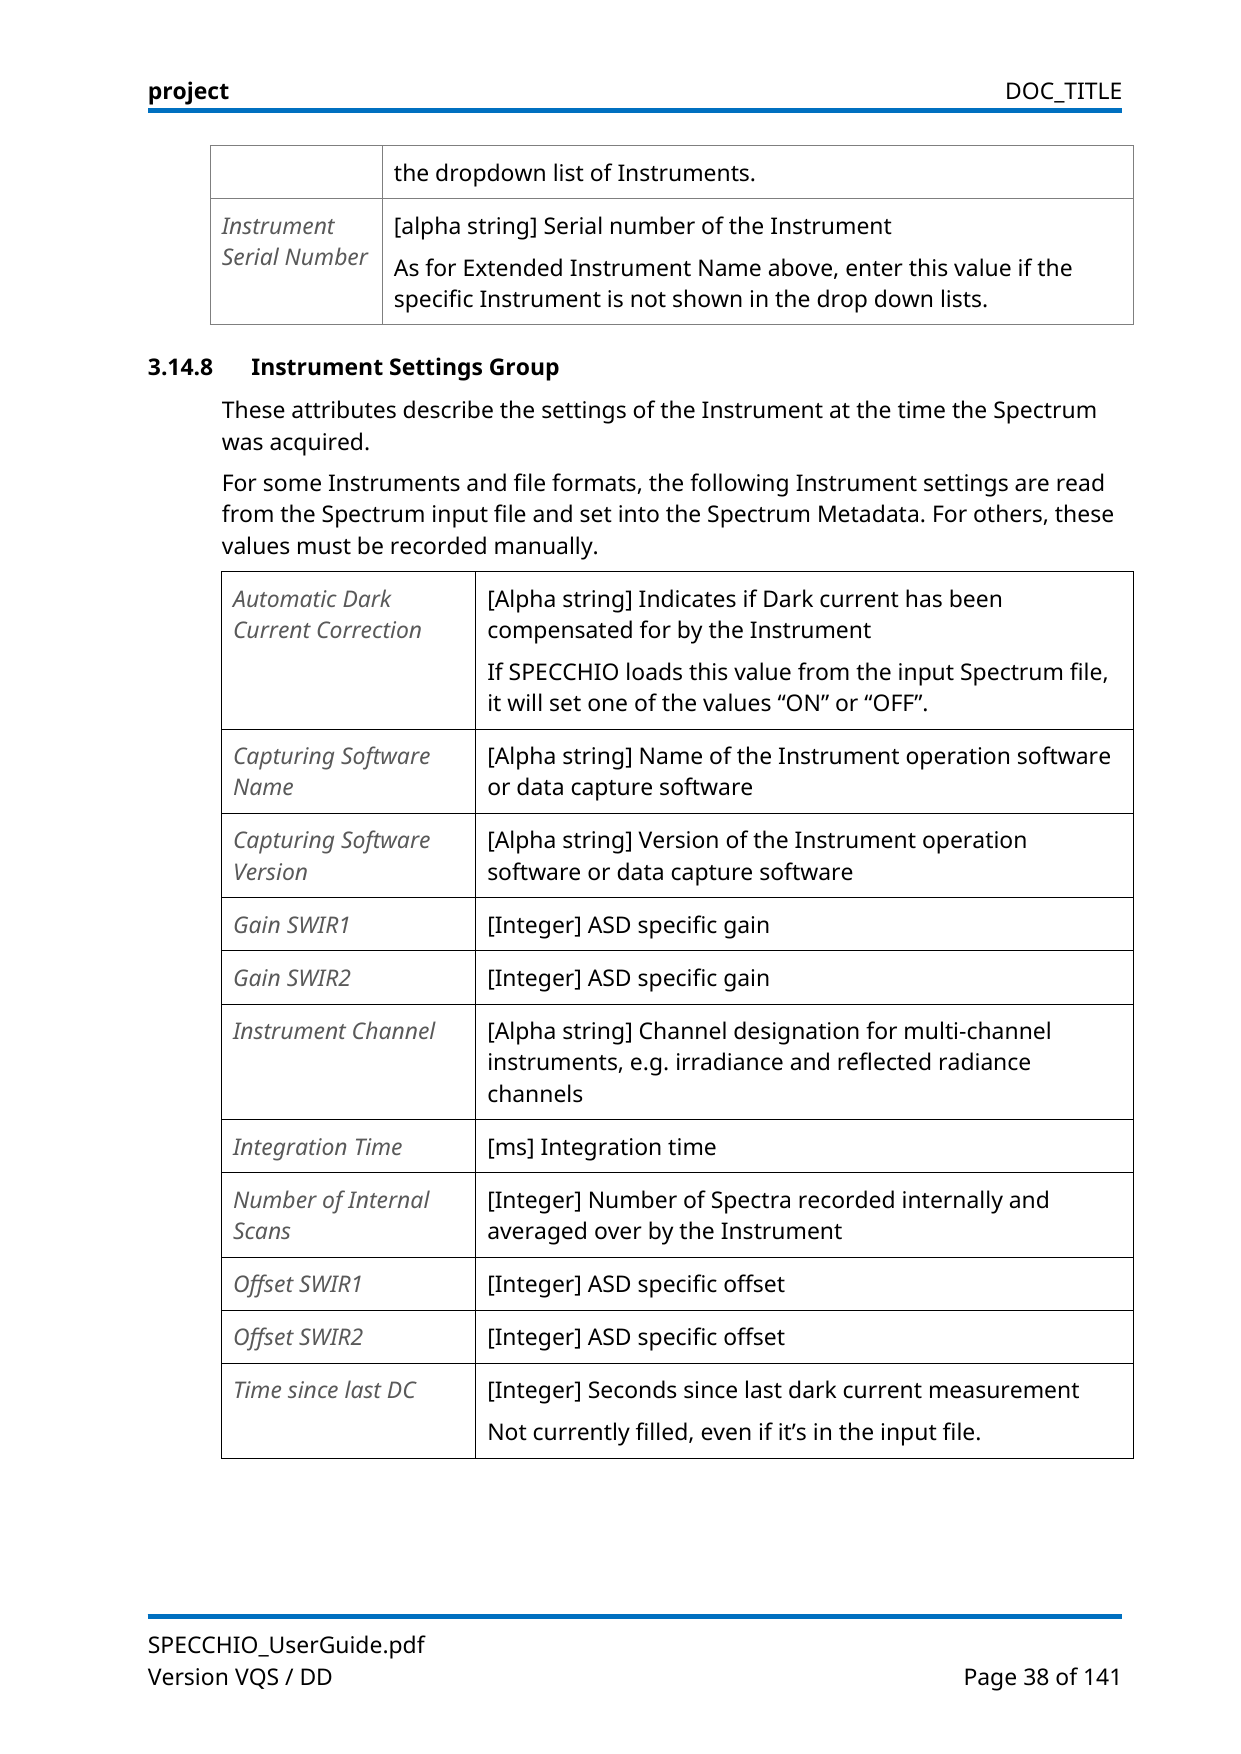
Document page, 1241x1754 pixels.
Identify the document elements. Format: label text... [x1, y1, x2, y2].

table_cell [alpha string] Serial number of the Instrument As for Extended Instrument Name above, enter this value if the specific Instrument is not shown in the drop down lists. [383, 199, 1133, 324]
table_cell Gain SWIR1 [222, 898, 475, 950]
table_header [Alpha string] Indicates if Dark current has been compensated for by the Instrument If SPECCHIO loads this value from the input Spectrum file, it will set one of the values “ON” or “OFF”. [476, 572, 1133, 728]
table_cell Integration Time [222, 1120, 475, 1172]
subtitle Instrument Settings Group [148, 350, 1122, 382]
table_cell Instrument Channel [222, 1005, 475, 1119]
text These attributes describe the settings of the Instrument at the time the Spectrum was acquired. [222, 394, 1122, 457]
table_cell [ms] Integration time [476, 1120, 1133, 1172]
table_cell Number of Internal Scans [222, 1173, 475, 1257]
table_cell Time since last DC [222, 1364, 475, 1458]
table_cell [383, 146, 1133, 198]
table_cell Instrument Serial Number [211, 199, 382, 324]
table_cell Capturing Software Version [222, 814, 475, 897]
table_cell [Integer] ASD specific offset [476, 1258, 1133, 1310]
table_header Automatic Dark Current Correction [222, 572, 475, 728]
table_cell [Alpha string] Version of the Instrument operation software or data capture software [476, 814, 1133, 897]
table_cell Offset SWIR2 [222, 1311, 475, 1363]
table_cell Offset SWIR1 [222, 1258, 475, 1310]
table_cell Gain SWIR2 [222, 951, 475, 1003]
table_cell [211, 146, 382, 198]
table_cell [Integer] ASD specific offset [476, 1311, 1133, 1363]
table_cell [Alpha string] Channel designation for multi-channel instruments, e.g. irradiance and reflected radiance channels [476, 1005, 1133, 1119]
table_cell [Alpha string] Name of the Instrument operation software or data capture software [476, 730, 1133, 813]
table_cell [Integer] ASD specific gain [476, 898, 1133, 950]
table_cell [Integer] Seconds since last dark current measurement Not currently filled, even if it’s in the input file. [476, 1364, 1133, 1458]
table_cell Capturing Software Name [222, 730, 475, 813]
table_cell [Integer] Number of Spectra recorded internally and averaged over by the Instrument [476, 1173, 1133, 1257]
table_cell [Integer] ASD specific gain [476, 951, 1133, 1003]
text For some Instruments and file formats, the following Instrument settings are read from the Spectrum input file and set into the Spectrum Metadata. For others, these values must be recorded manually. [222, 467, 1122, 561]
